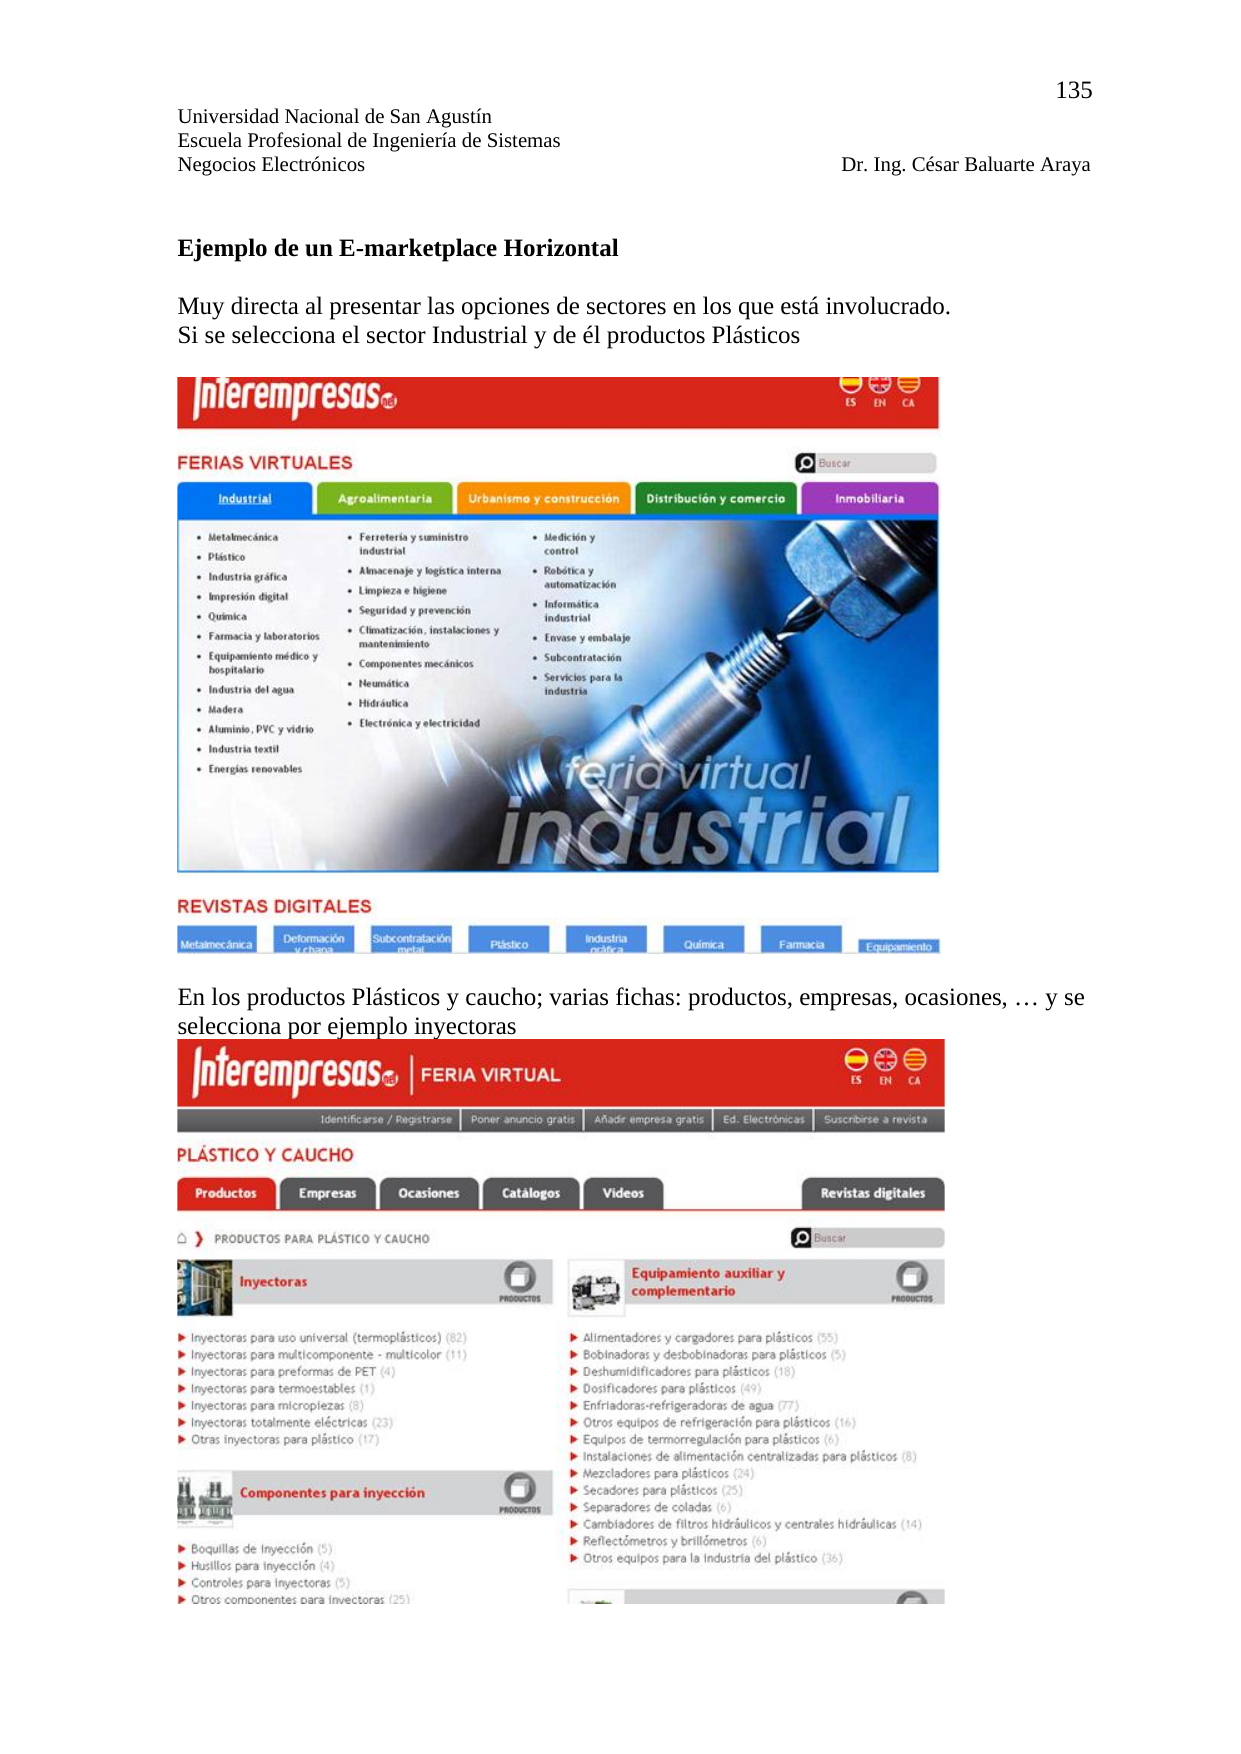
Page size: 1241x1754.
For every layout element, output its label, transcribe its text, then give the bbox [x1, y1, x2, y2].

picture [177, 377, 941, 954]
text Muy directa al presentar las opciones de sectores en los que está involucrado. [177, 291, 1092, 320]
text Si se selecciona el sector Industrial y de él productos Plásticos [177, 320, 1092, 348]
picture [177, 1039, 945, 1604]
text En los productos Plásticos y caucho; varias fichas: productos, empresas, ocasiones, … y se selecciona por ejemplo inyectoras [177, 982, 1092, 1040]
text Ejemplo de un E-marketplace Horizontal [177, 233, 1092, 262]
